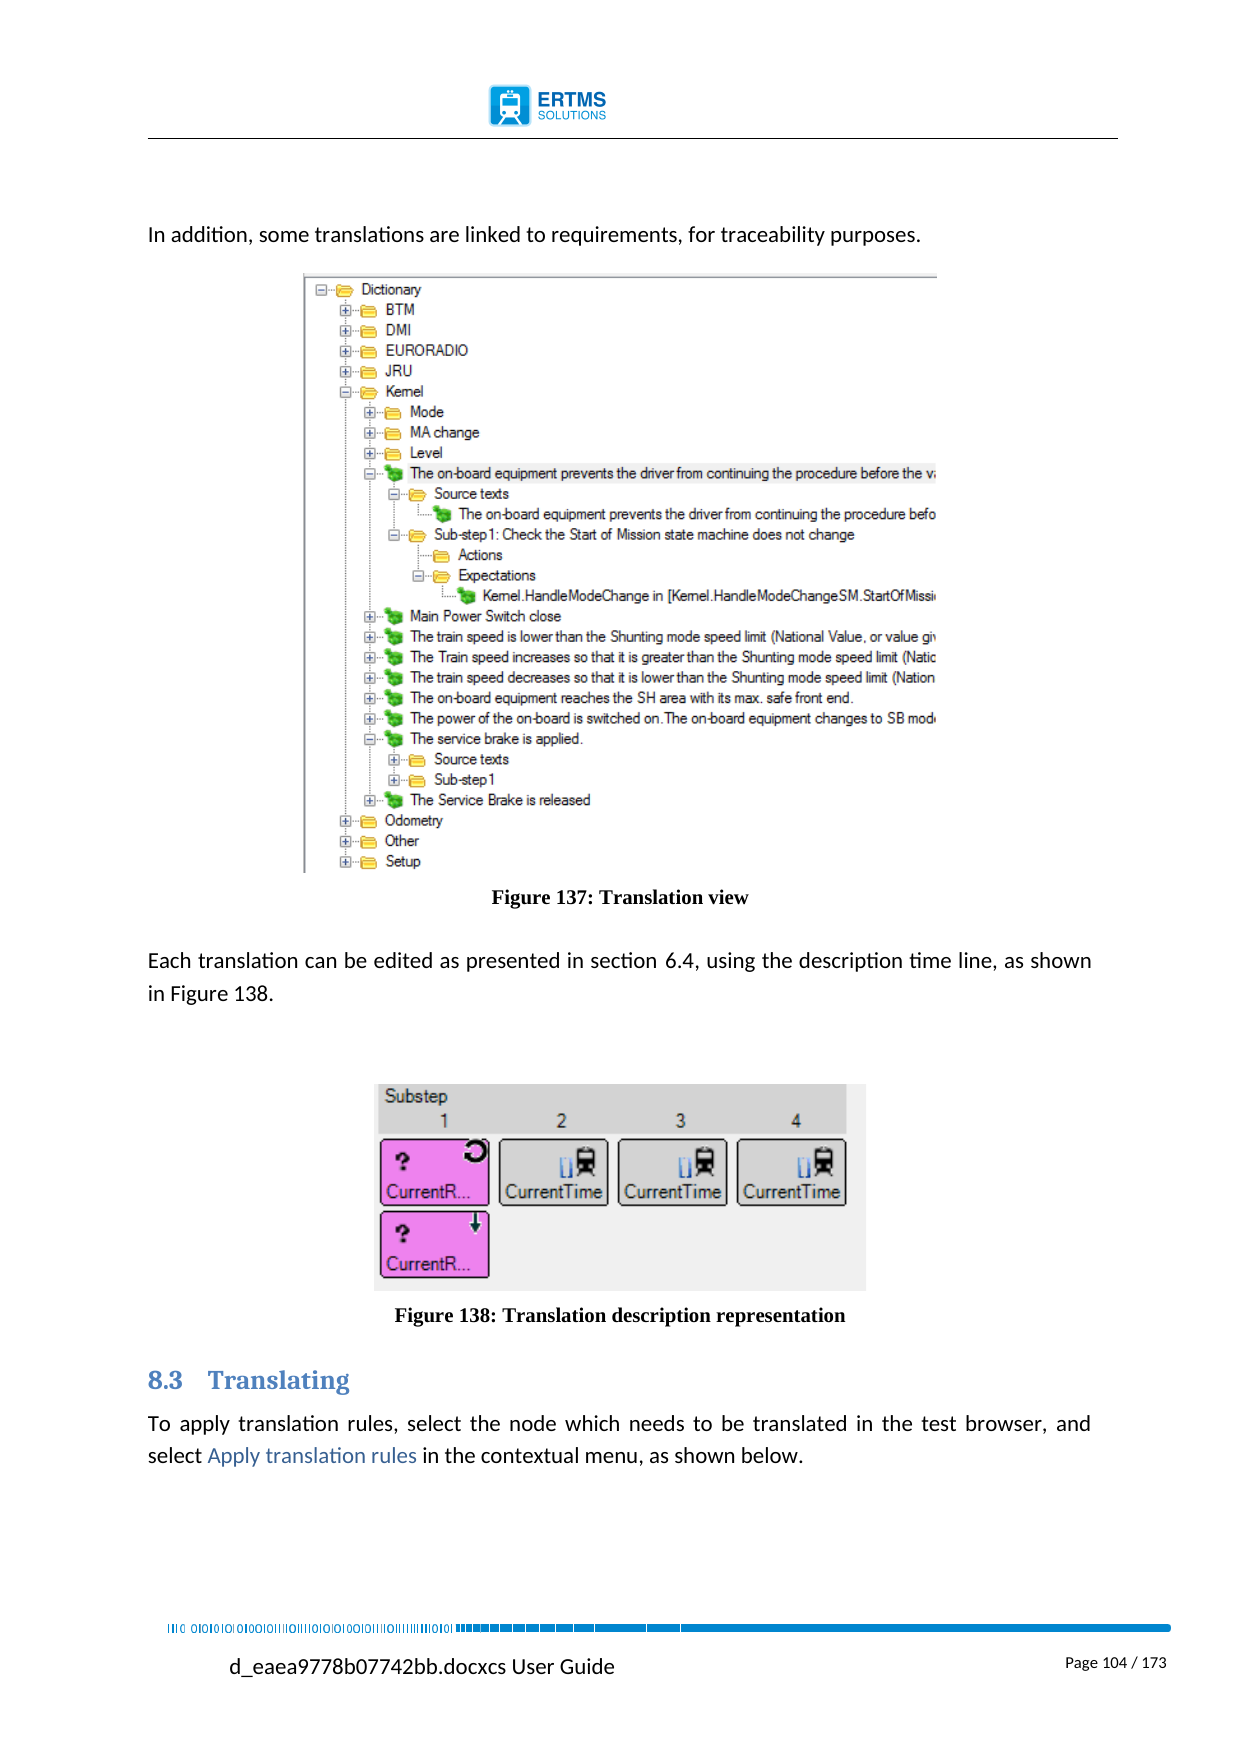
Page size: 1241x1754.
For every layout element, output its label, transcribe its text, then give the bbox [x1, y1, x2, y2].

text Figure 137: Translation view [148, 885, 1093, 909]
picture [167, 1624, 1171, 1633]
text In addition, some translations are linked to requirements, for traceability purposes. [148, 220, 1093, 248]
text To apply translation rules, select the node which needs to be translated in the test browser, and select Apply translation rules in the contextual menu, as shown below. [148, 1409, 1093, 1469]
picture [477, 73, 617, 138]
text Figure 138: Translation description representation [148, 1303, 1093, 1327]
picture [303, 273, 937, 873]
text Each translation can be edited as presented in section 6.4, using the description time line, as shown in Figure 138. [148, 946, 1093, 1007]
picture [374, 1084, 867, 1291]
subtitle Translating [148, 1365, 1093, 1396]
